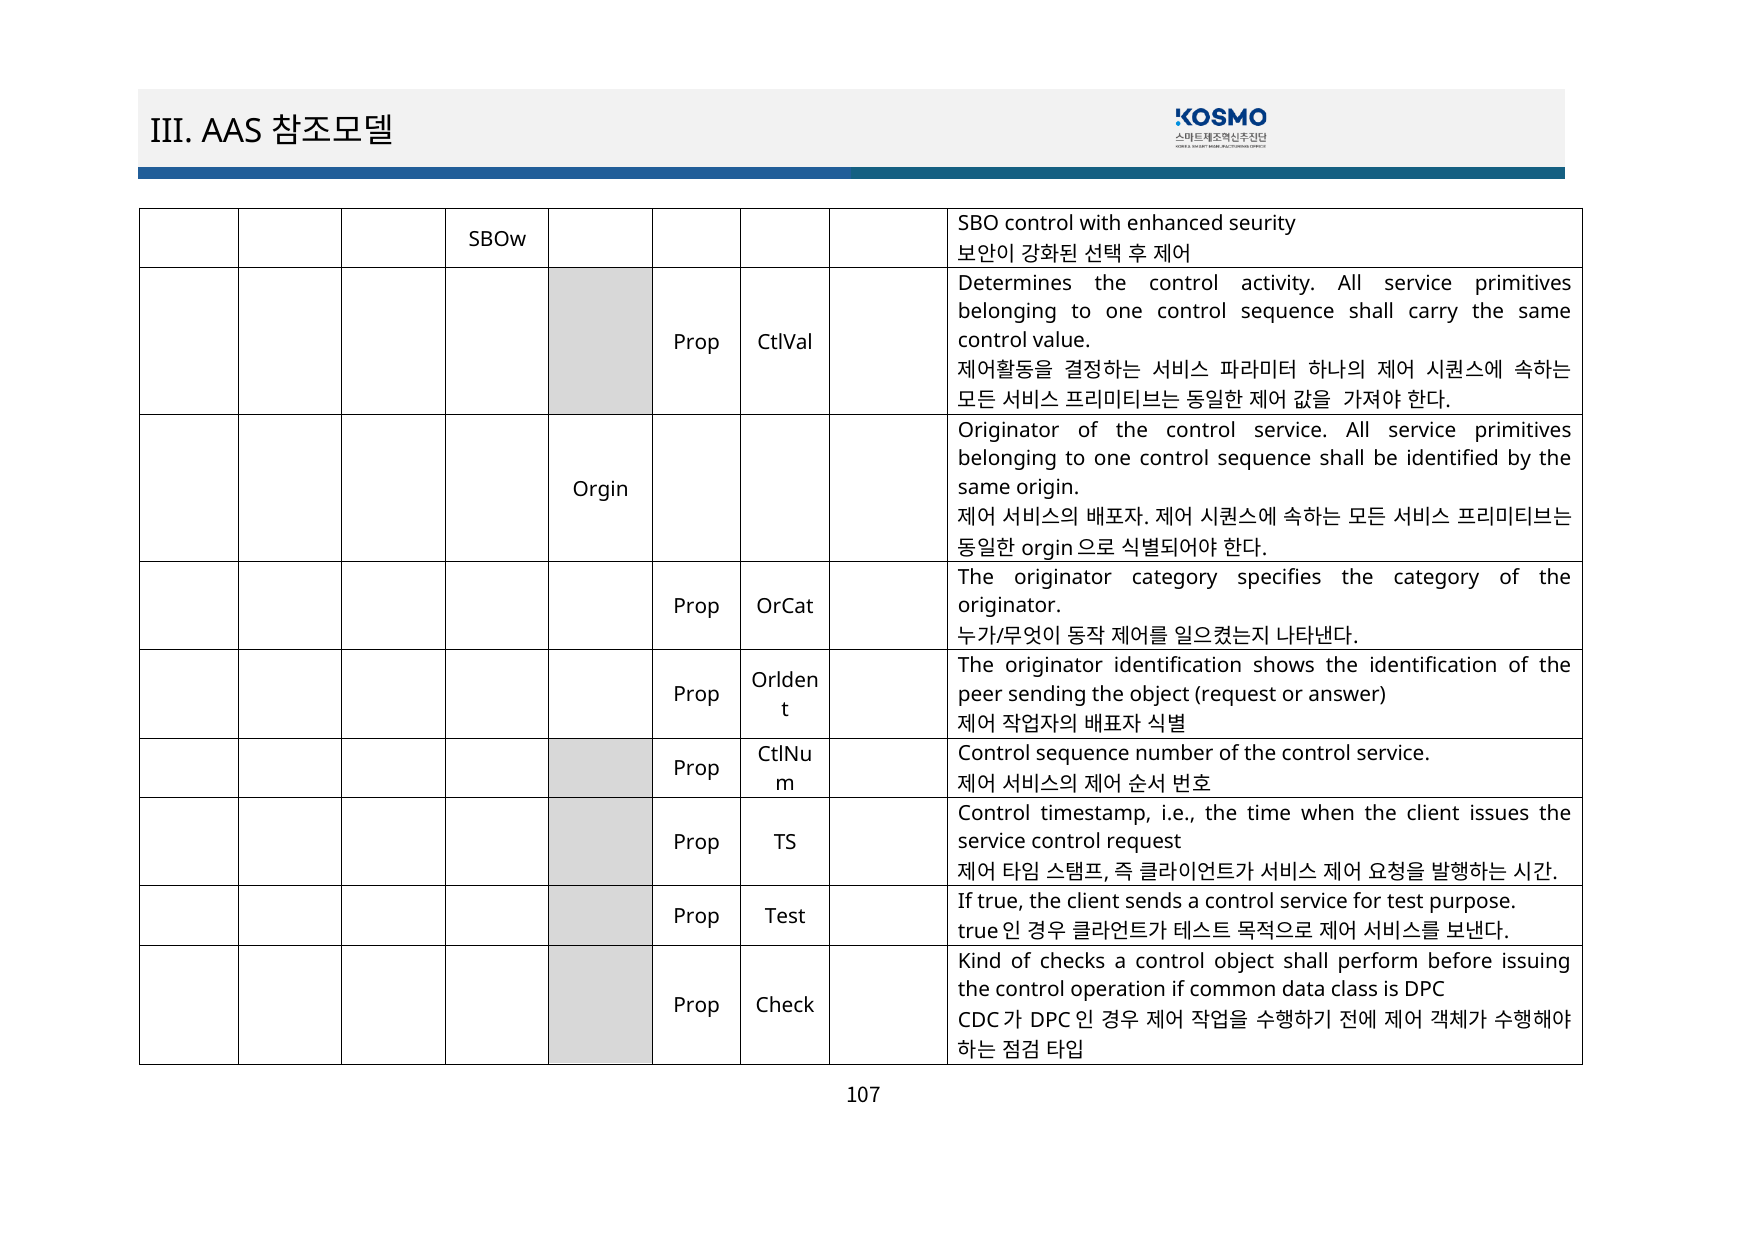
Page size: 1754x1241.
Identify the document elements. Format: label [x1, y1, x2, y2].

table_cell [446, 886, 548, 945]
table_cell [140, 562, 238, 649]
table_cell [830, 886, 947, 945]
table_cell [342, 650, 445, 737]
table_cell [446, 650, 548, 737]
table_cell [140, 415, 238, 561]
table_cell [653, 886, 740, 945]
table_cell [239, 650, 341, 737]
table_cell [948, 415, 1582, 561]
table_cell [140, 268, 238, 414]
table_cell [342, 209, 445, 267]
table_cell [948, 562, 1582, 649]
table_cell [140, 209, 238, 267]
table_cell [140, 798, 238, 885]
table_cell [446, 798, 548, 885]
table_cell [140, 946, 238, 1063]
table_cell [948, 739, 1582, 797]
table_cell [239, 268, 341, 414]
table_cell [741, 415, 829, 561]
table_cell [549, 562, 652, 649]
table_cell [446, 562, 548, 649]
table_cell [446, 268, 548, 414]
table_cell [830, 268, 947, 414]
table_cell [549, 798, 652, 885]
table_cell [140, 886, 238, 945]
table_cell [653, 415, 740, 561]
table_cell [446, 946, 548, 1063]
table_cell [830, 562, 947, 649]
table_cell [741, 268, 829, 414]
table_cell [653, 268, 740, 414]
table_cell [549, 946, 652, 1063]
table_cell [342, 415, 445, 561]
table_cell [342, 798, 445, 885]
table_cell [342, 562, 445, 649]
picture [1175, 108, 1267, 148]
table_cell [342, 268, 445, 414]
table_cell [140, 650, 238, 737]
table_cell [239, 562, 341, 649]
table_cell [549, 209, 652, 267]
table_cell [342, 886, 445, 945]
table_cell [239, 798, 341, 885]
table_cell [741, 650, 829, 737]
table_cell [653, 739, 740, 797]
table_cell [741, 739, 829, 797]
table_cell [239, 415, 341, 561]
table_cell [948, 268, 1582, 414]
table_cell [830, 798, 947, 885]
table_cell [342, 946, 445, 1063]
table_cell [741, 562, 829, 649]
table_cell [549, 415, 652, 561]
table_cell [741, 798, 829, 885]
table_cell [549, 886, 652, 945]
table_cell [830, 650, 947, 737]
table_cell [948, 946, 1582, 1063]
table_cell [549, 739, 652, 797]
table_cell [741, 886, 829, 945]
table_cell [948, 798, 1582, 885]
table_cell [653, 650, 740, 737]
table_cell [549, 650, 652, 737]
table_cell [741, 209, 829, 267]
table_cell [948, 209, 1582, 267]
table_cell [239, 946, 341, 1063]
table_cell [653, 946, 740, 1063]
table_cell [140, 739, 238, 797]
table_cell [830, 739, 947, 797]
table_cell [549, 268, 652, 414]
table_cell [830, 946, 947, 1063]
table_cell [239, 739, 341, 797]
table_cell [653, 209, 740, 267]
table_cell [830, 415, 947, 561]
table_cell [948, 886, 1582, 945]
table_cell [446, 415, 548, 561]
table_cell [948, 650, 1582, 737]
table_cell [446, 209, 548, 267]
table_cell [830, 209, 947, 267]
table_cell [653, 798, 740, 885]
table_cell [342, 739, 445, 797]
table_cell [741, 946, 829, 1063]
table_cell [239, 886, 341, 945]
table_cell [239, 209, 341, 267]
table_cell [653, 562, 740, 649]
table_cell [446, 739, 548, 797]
